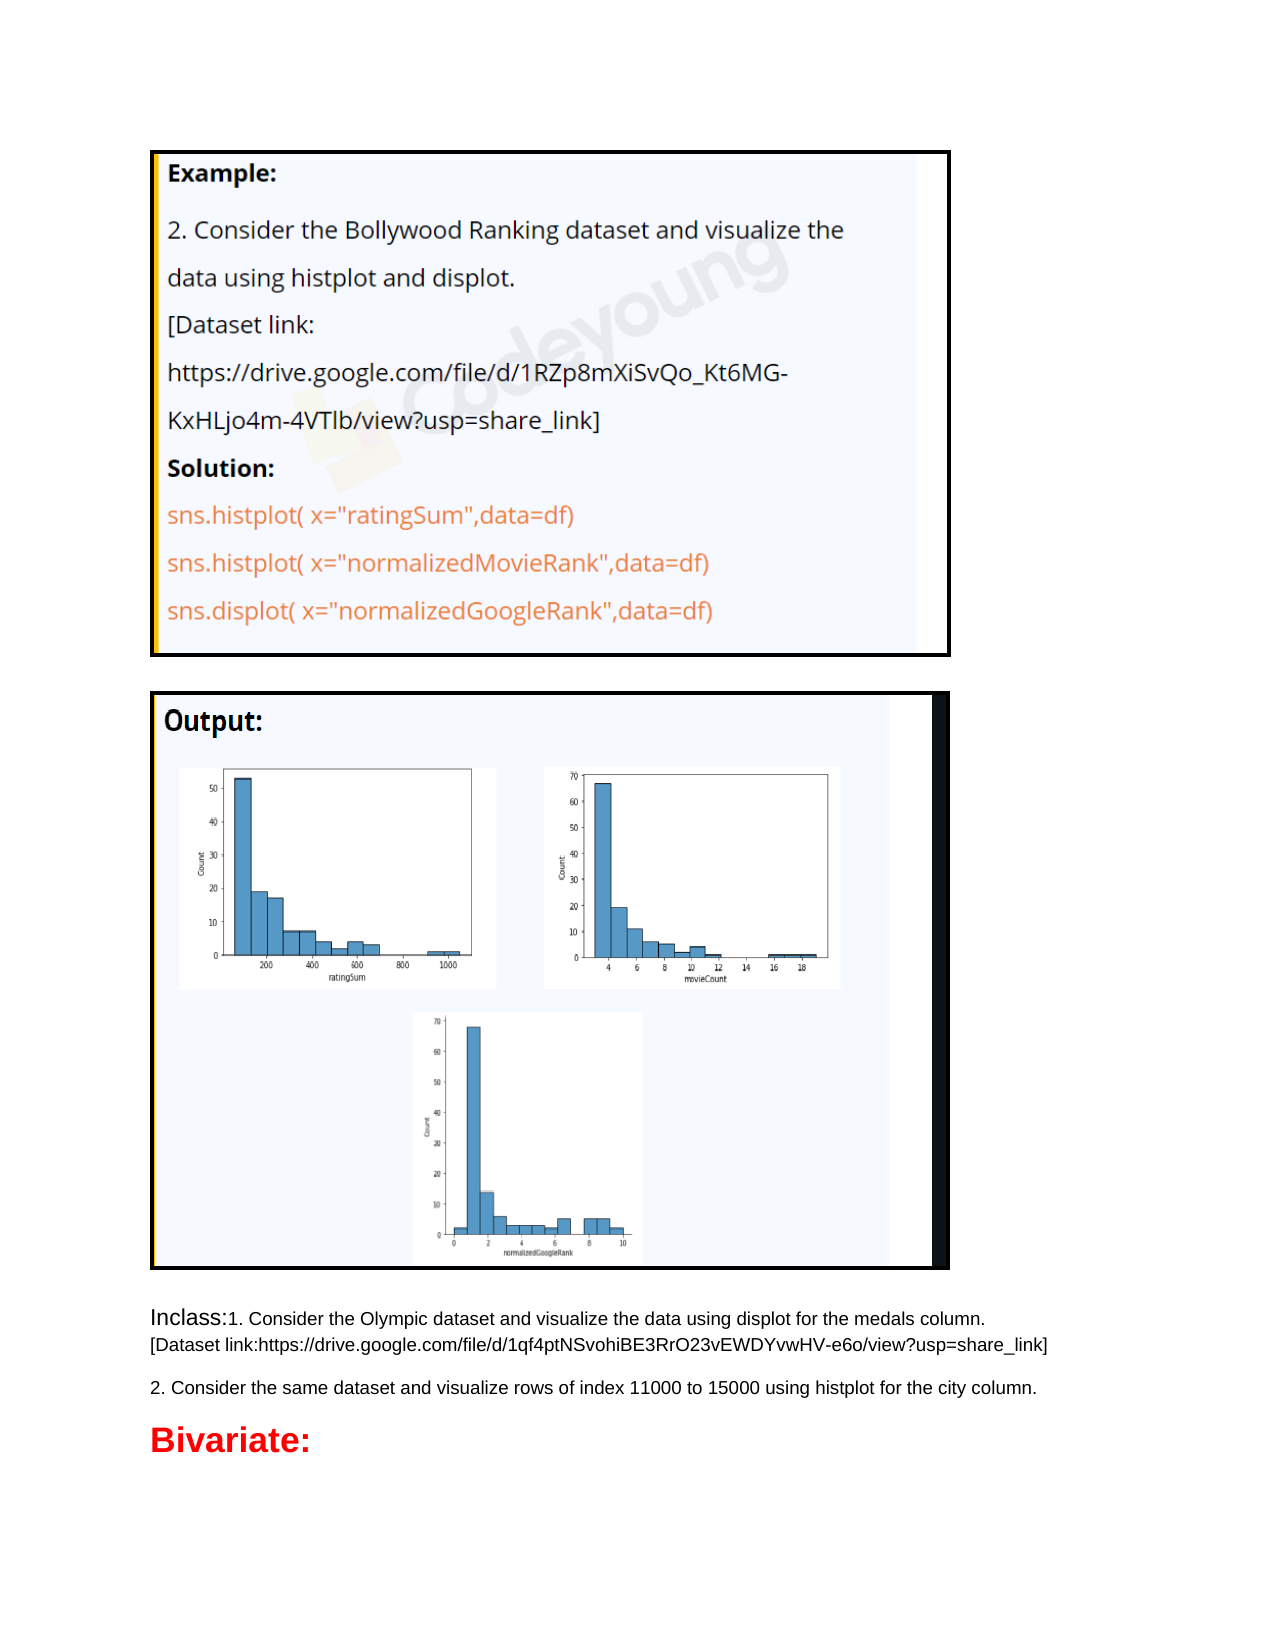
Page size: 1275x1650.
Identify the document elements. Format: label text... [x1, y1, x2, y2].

text Bivariate: [150, 1419, 1125, 1460]
picture [154, 695, 946, 1266]
text Inclass:1. Consider the Olympic dataset and visualize the data using displot for the medals column. [150, 1304, 1125, 1330]
picture [154, 154, 947, 653]
text [Dataset link:https://drive.google.com/file/d/1qf4ptNSvohiBE3RrO23vEWDYvwHV-e6o/view?usp=share_link] [150, 1334, 1125, 1356]
text 2. Consider the same dataset and visualize rows of index 11000 to 15000 using histplot for the city column. [150, 1377, 1125, 1398]
